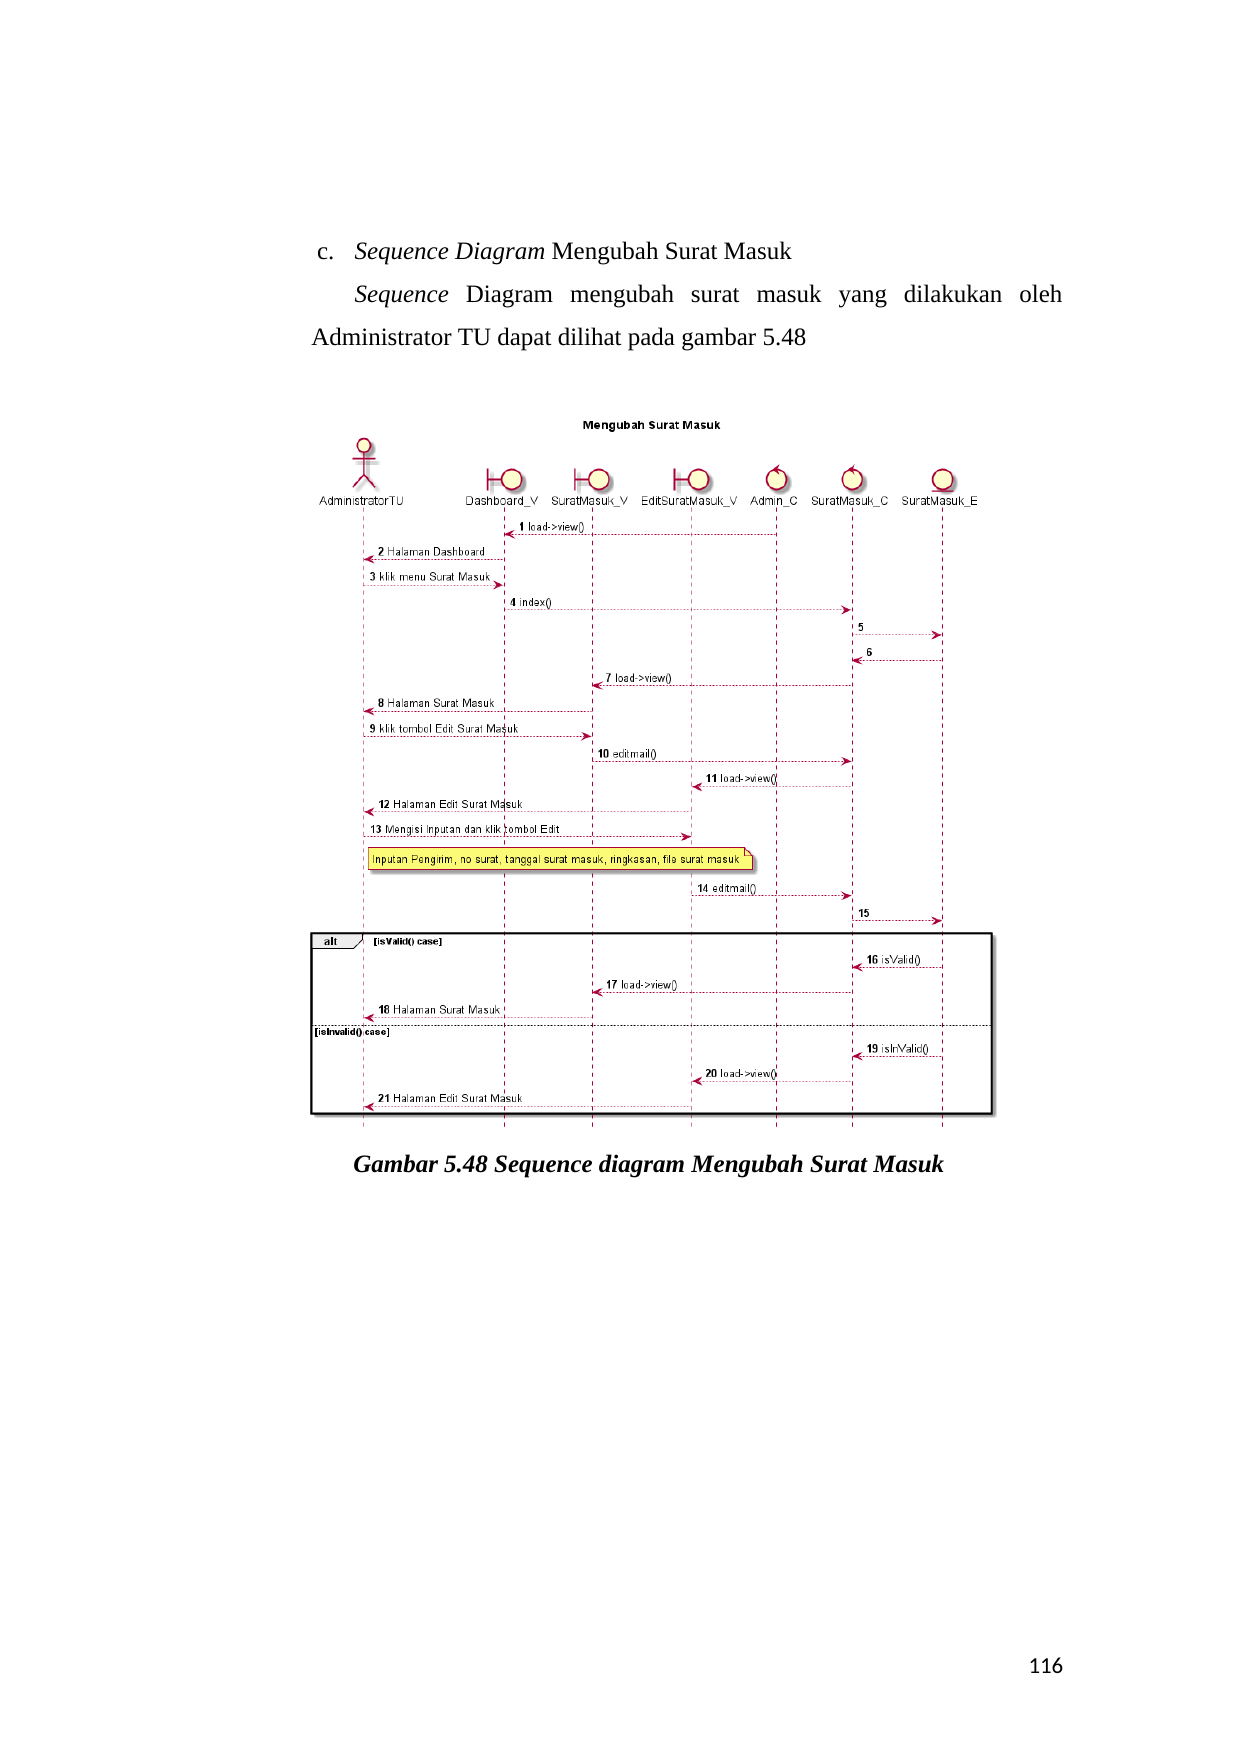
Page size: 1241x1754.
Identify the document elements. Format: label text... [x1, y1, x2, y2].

list Sequence Diagram Mengubah Surat Masuk [317, 236, 1063, 265]
text Gambar 5.48 Sequence diagram Mengubah Surat Masuk [236, 1149, 1063, 1178]
picture [300, 408, 1000, 1136]
list Sequence Diagram mengubah surat masuk yang dilakukan oleh Administrator TU dapat dilihat pada gambar 5.48 [311, 279, 1063, 351]
